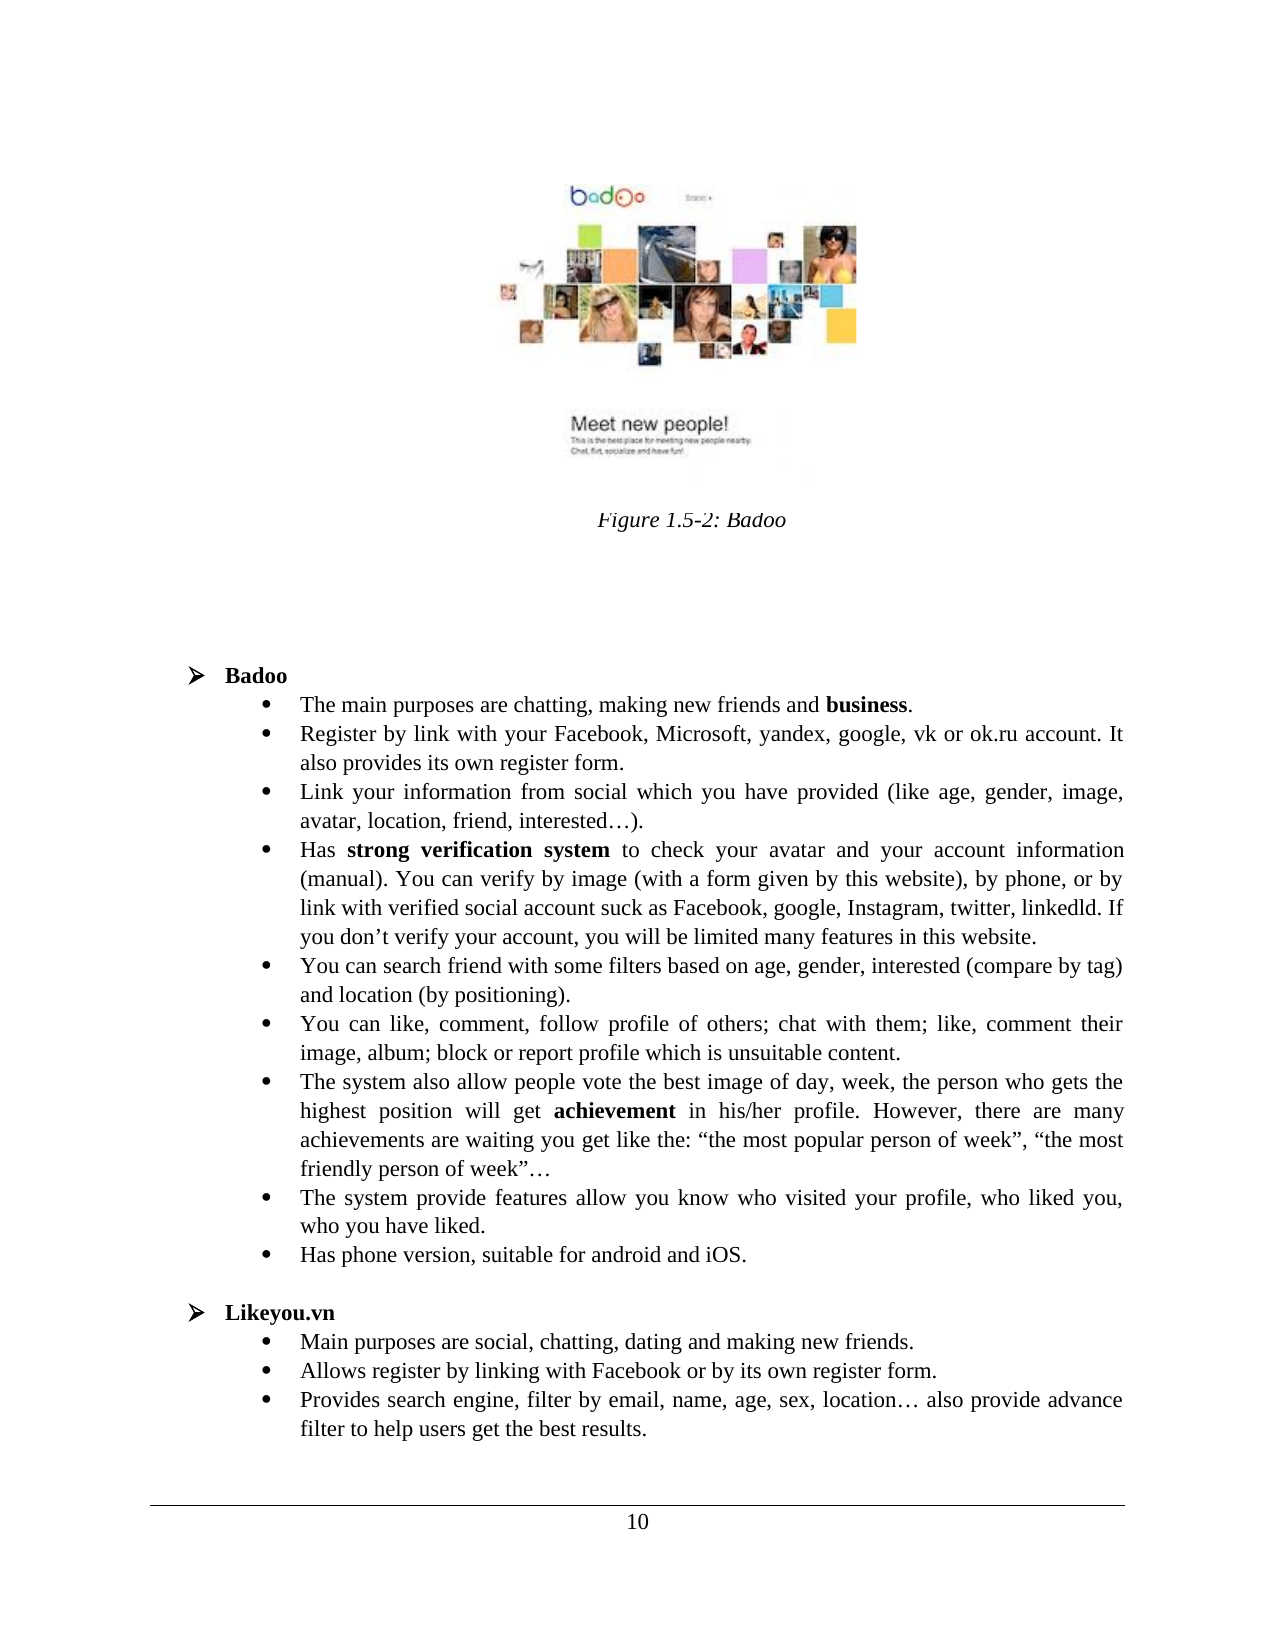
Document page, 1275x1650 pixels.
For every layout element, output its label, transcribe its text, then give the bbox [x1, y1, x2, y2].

list Register by link with your Facebook, Microsoft, yandex, google, vk or ok.ru account. It also provides its own register form. [262, 720, 1125, 776]
list The main purposes are chatting, making new friends and business. [262, 691, 1125, 718]
list Main purposes are social, chatting, dating and making new friends. [262, 1328, 1125, 1355]
list The system also allow people vote the best image of day, week, the person who gets the highest position will get achievement in his/her profile. However, there are many achievements are waiting you get like the: “the most popular person of week”, “the most friendly person of week”… [262, 1068, 1125, 1181]
list Likeyou.vn [187, 1299, 1125, 1326]
list You can search friend with some filters based on age, gender, interested (compare by tag) and location (by positioning). [262, 952, 1125, 1007]
picture [489, 184, 857, 513]
list Link your information from social which you have provided (like age, gender, image, avatar, location, friend, interested…). [262, 778, 1125, 833]
list Provides search engine, filter by email, name, age, sex, location… also provide advance filter to help users get the best results. [262, 1386, 1125, 1442]
list The system provide features allow you know who visited your profile, who liked you, who you have liked. [262, 1184, 1125, 1239]
list You can like, comment, follow profile of others; chat with them; like, comment their image, album; block or report profile which is unsuitable content. [262, 1010, 1125, 1065]
list Badoo [187, 662, 1125, 689]
list Has phone version, suitable for android and iOS. [262, 1242, 1125, 1268]
list Allows register by linking with Facebook or by its own register form. [262, 1357, 1125, 1384]
list Has strong verification system to check your avatar and your account information (manual). You can verify by image (with a form given by this website), by phone, or by link with verified social account suck as Facebook, google, Instagram, twitter, linkedld. If you don’t verify your account, you will be limited many features in this website. [262, 836, 1125, 949]
